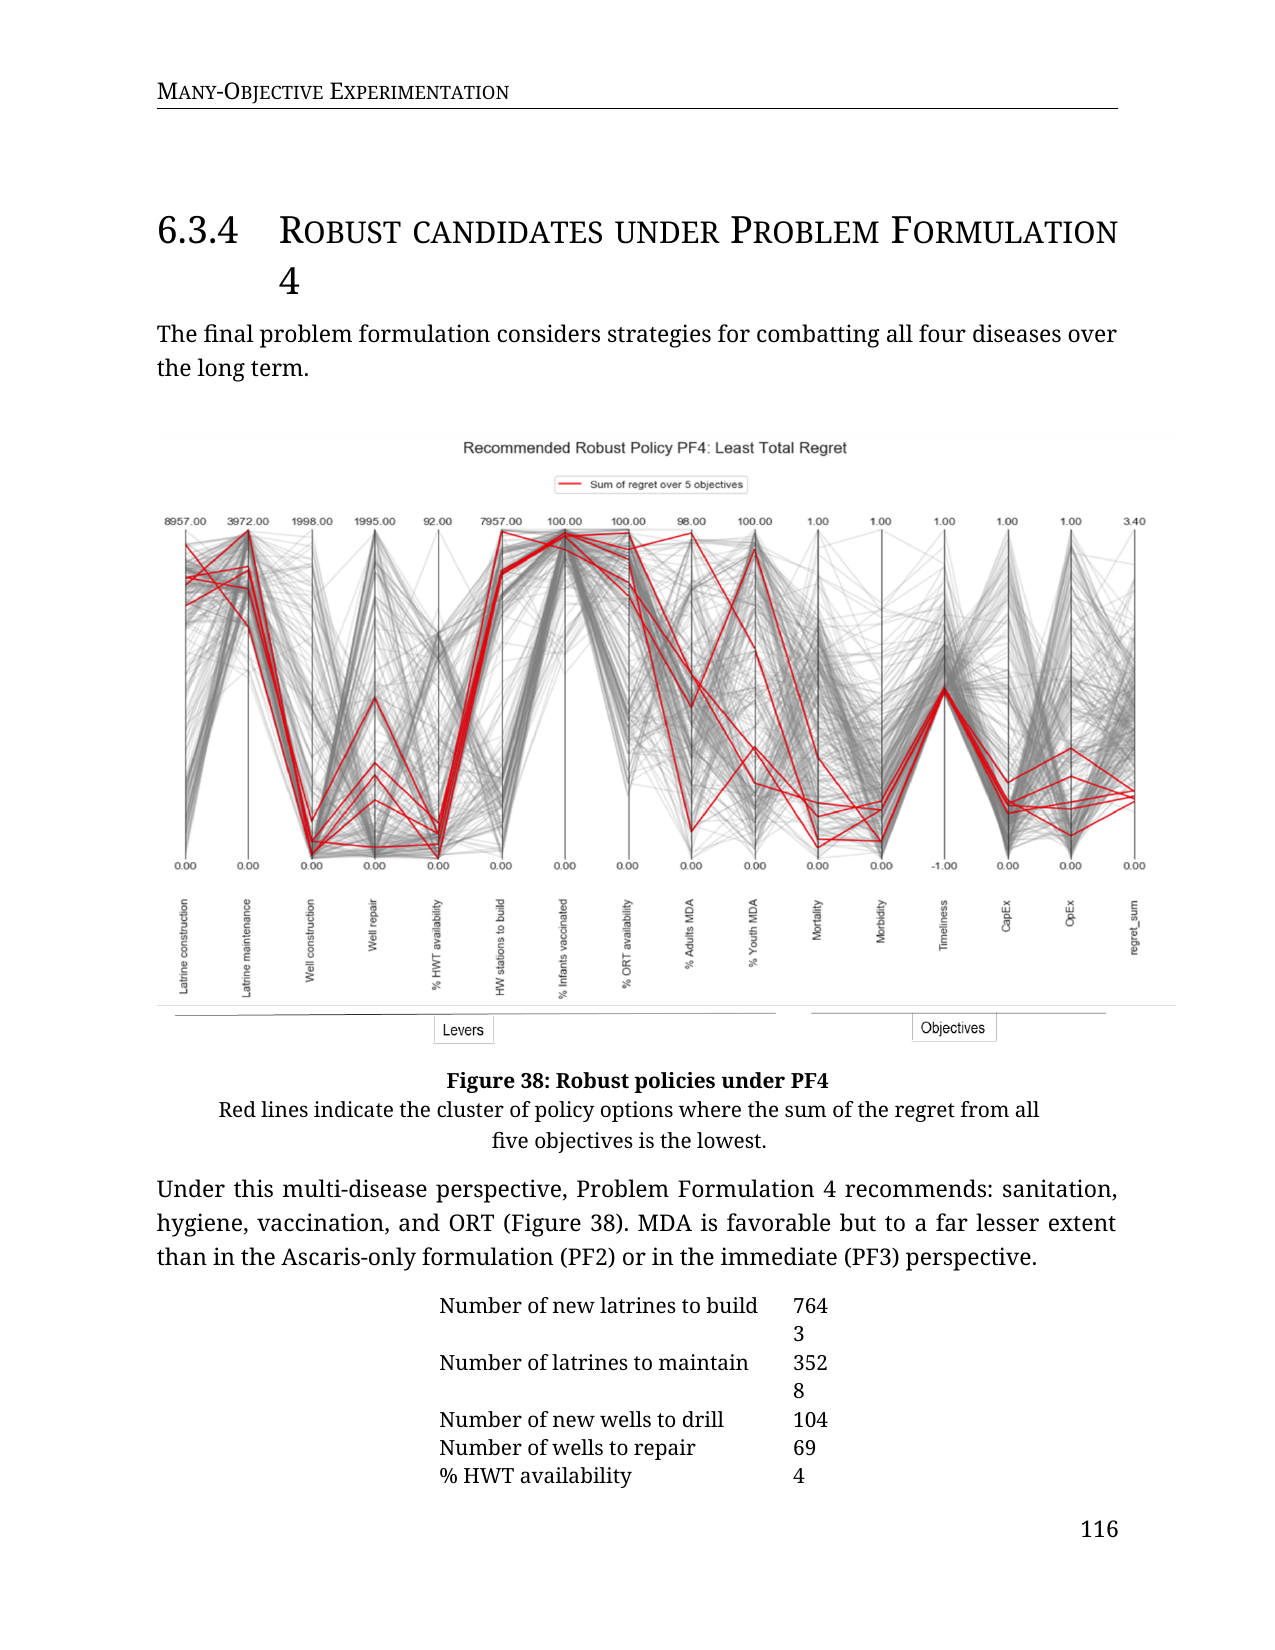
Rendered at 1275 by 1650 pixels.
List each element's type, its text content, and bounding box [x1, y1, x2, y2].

table_cell % HWT availability [428, 1462, 782, 1490]
table_cell Number of wells to repair [428, 1433, 782, 1462]
text Under this multi-disease perspective, Problem Formulation 4 recommends: sanitation, hygiene, vaccination, and ORT (Figure 38). MDA is favorable but to a far lesser extent than in the Ascaris-only formulation (PF2) or in the immediate (PF3) perspective. [157, 1173, 1118, 1272]
table_cell 4 [782, 1462, 847, 1490]
table_header Number of new latrines to build [428, 1291, 782, 1348]
table_cell Number of latrines to maintain [428, 1348, 782, 1405]
picture [156, 436, 1176, 1048]
table_cell Number of new wells to drill [428, 1405, 782, 1433]
table_header 7643 [782, 1291, 847, 1348]
subtitle Robust candidates under Problem Formulation 4 [157, 203, 1118, 306]
table_cell 69 [782, 1433, 847, 1462]
text The final problem formulation considers strategies for combatting all four diseases over the long term. [157, 318, 1118, 383]
table_cell 3528 [782, 1348, 847, 1405]
text Red lines indicate the cluster of policy options where the sum of the regret from all five objectives is the lowest. [216, 1095, 1042, 1154]
table_cell 104 [782, 1405, 847, 1433]
